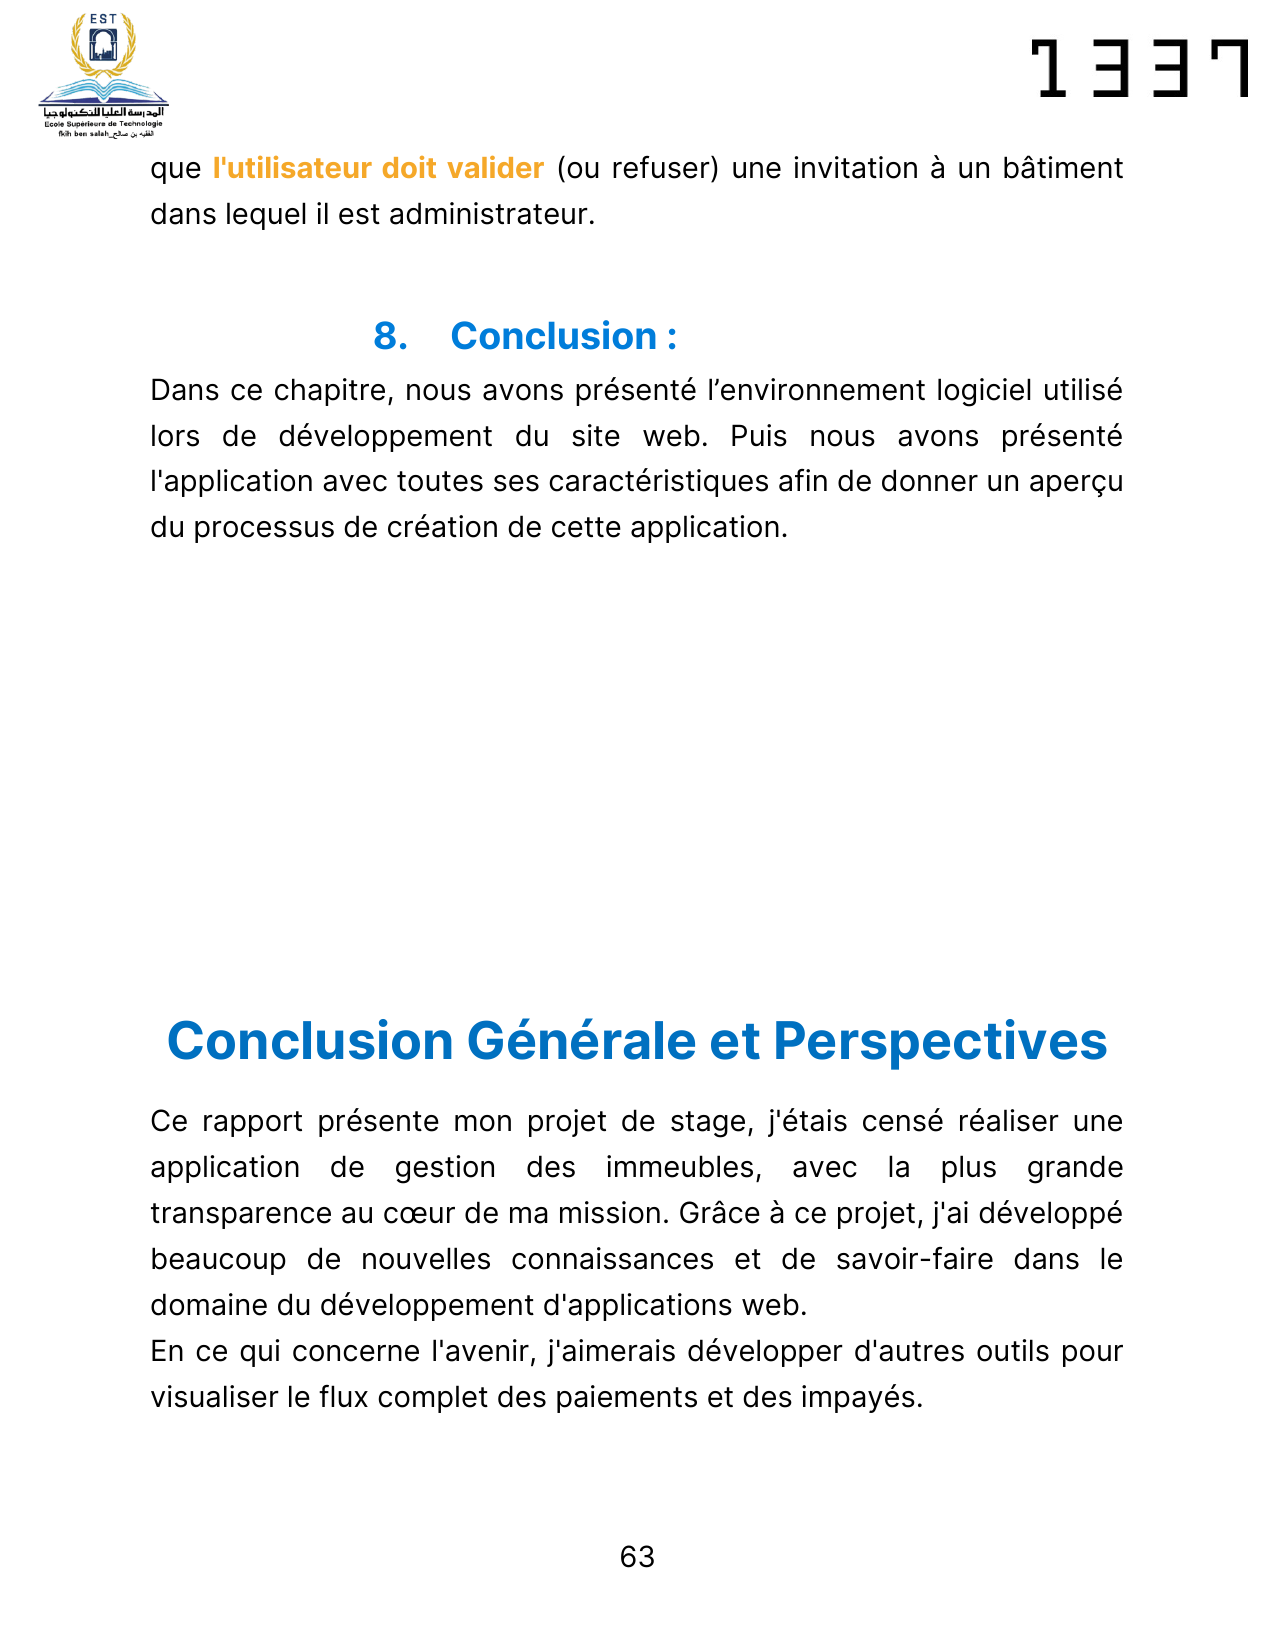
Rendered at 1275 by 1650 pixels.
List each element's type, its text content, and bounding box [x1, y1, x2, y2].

text Dans ce chapitre, nous avons présenté l’environnement logiciel utilisé lors de développement du site web. Puis nous avons présenté l'application avec toutes ses caractéristiques afin de donner un aperçu du processus de création de cette application. [150, 372, 1125, 545]
text En ce qui concerne l'avenir, j'aimerais développer d'autres outils pour visualiser le flux complet des paiements et des impayés. [150, 1333, 1125, 1414]
subtitle Conclusion : [299, 313, 1076, 358]
picture [32, 4, 176, 144]
picture [1022, 27, 1258, 106]
subtitle Conclusion Générale et Perspectives [150, 1009, 1125, 1072]
text Ce rapport présente mon projet de stage, j'étais censé réaliser une application de gestion des immeubles, avec la plus grande transparence au cœur de ma mission. Grâce à ce projet, j'ai développé beaucoup de nouvelles connaissances et de savoir-faire dans le domaine du développement d'applications web. [150, 1103, 1125, 1322]
